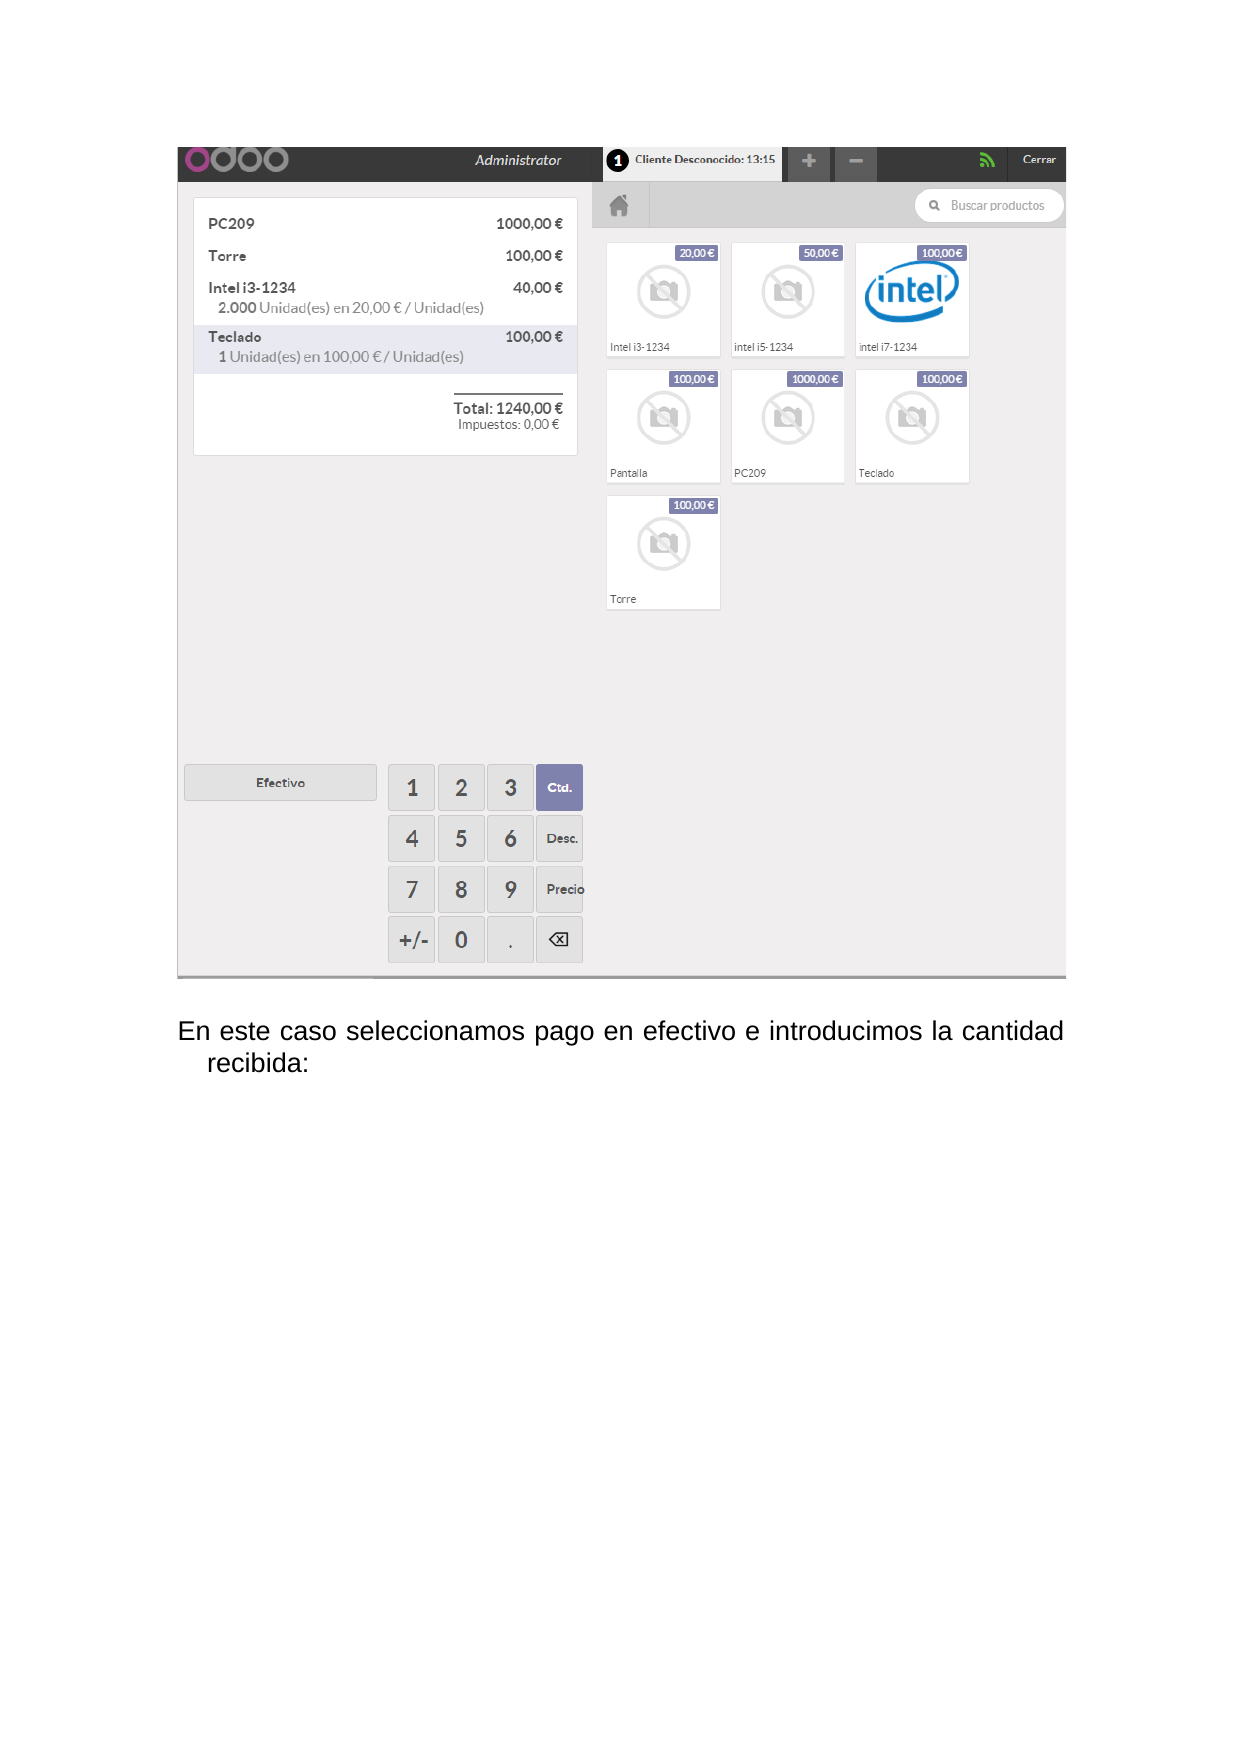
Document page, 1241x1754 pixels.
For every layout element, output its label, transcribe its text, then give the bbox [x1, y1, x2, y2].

text En este caso seleccionamos pago en efectivo e introducimos la cantidad recibida: [177, 1015, 1065, 1078]
picture [177, 147, 1067, 979]
